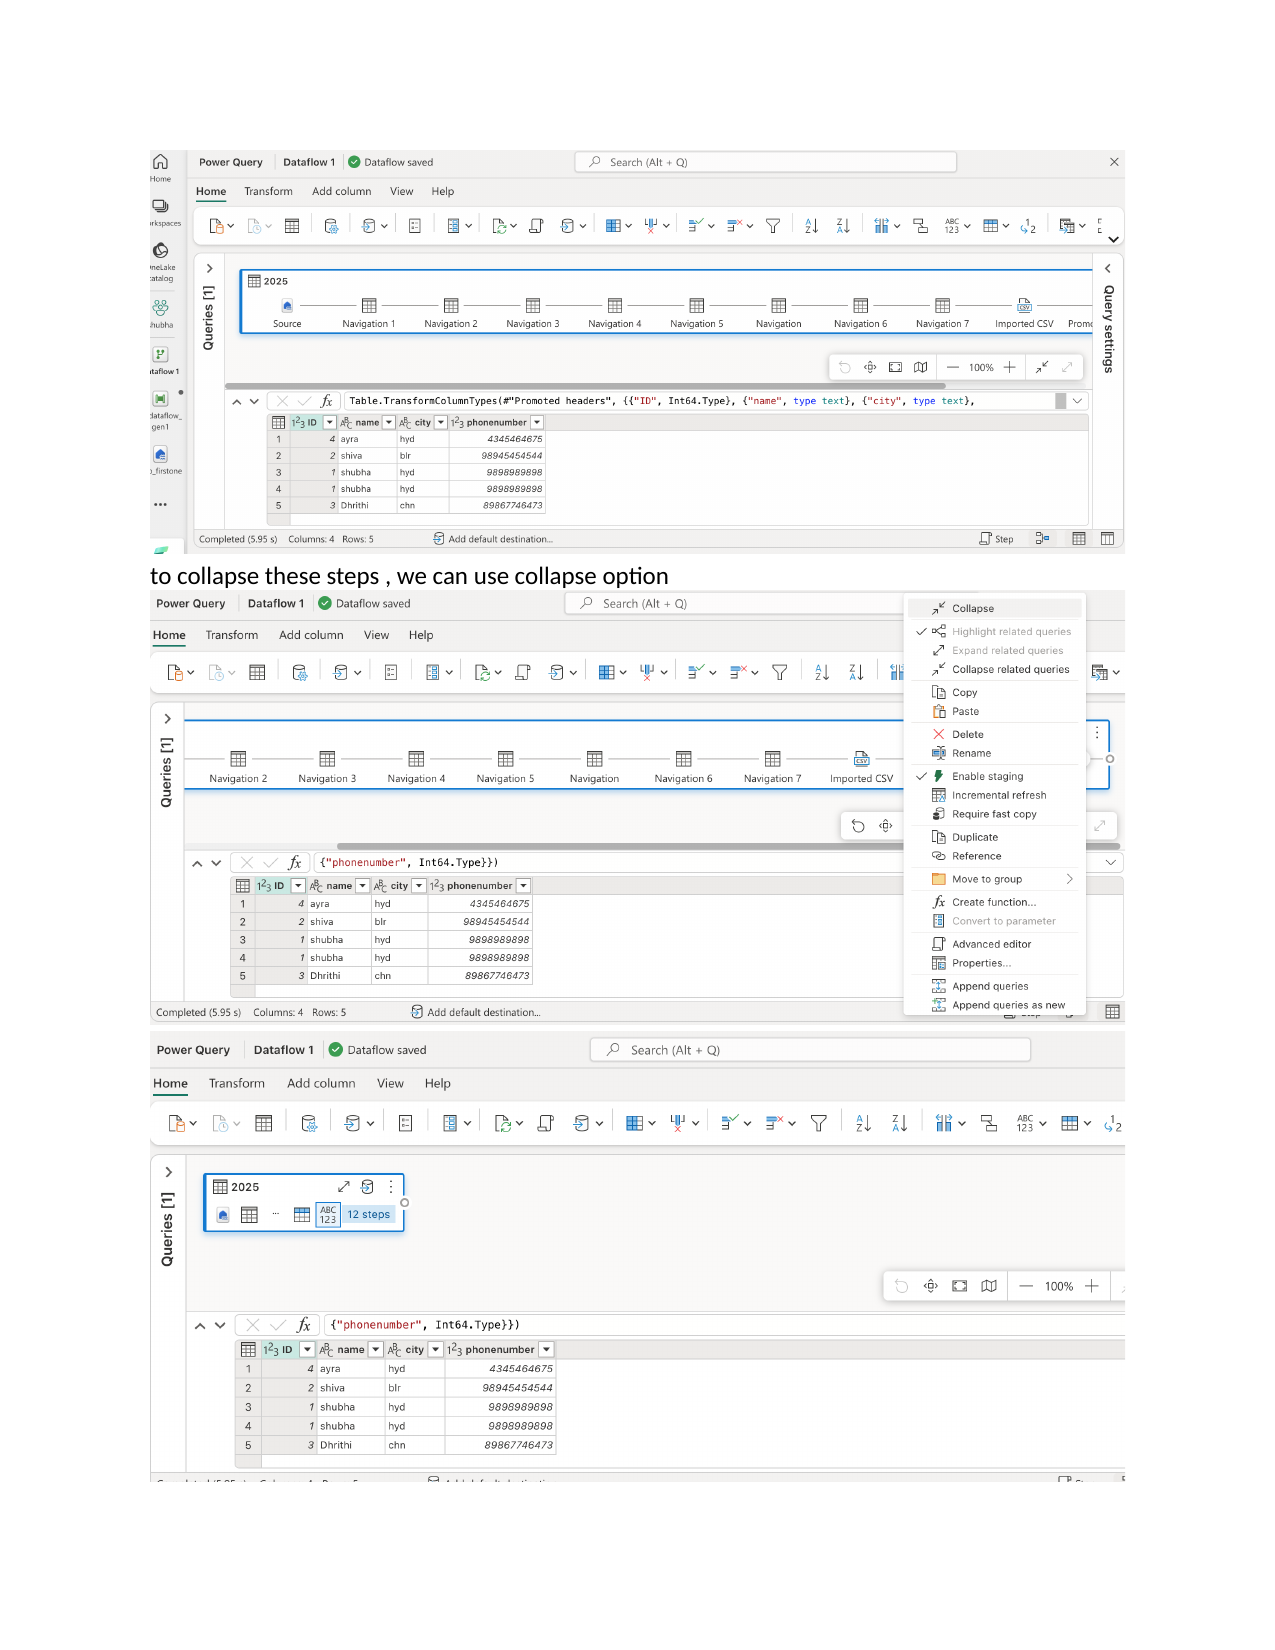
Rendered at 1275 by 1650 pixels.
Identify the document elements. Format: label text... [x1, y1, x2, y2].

picture [150, 1031, 1125, 1482]
text to check the diagramatic view , click on diagram symbol below the query setting to collapse these steps , we can use collapse option we can add new source to this , either it can be same workspace or different workspace, and we can also use warehouse or different source [150, 554, 1125, 590]
picture [150, 150, 1125, 554]
picture [150, 590, 1125, 1025]
